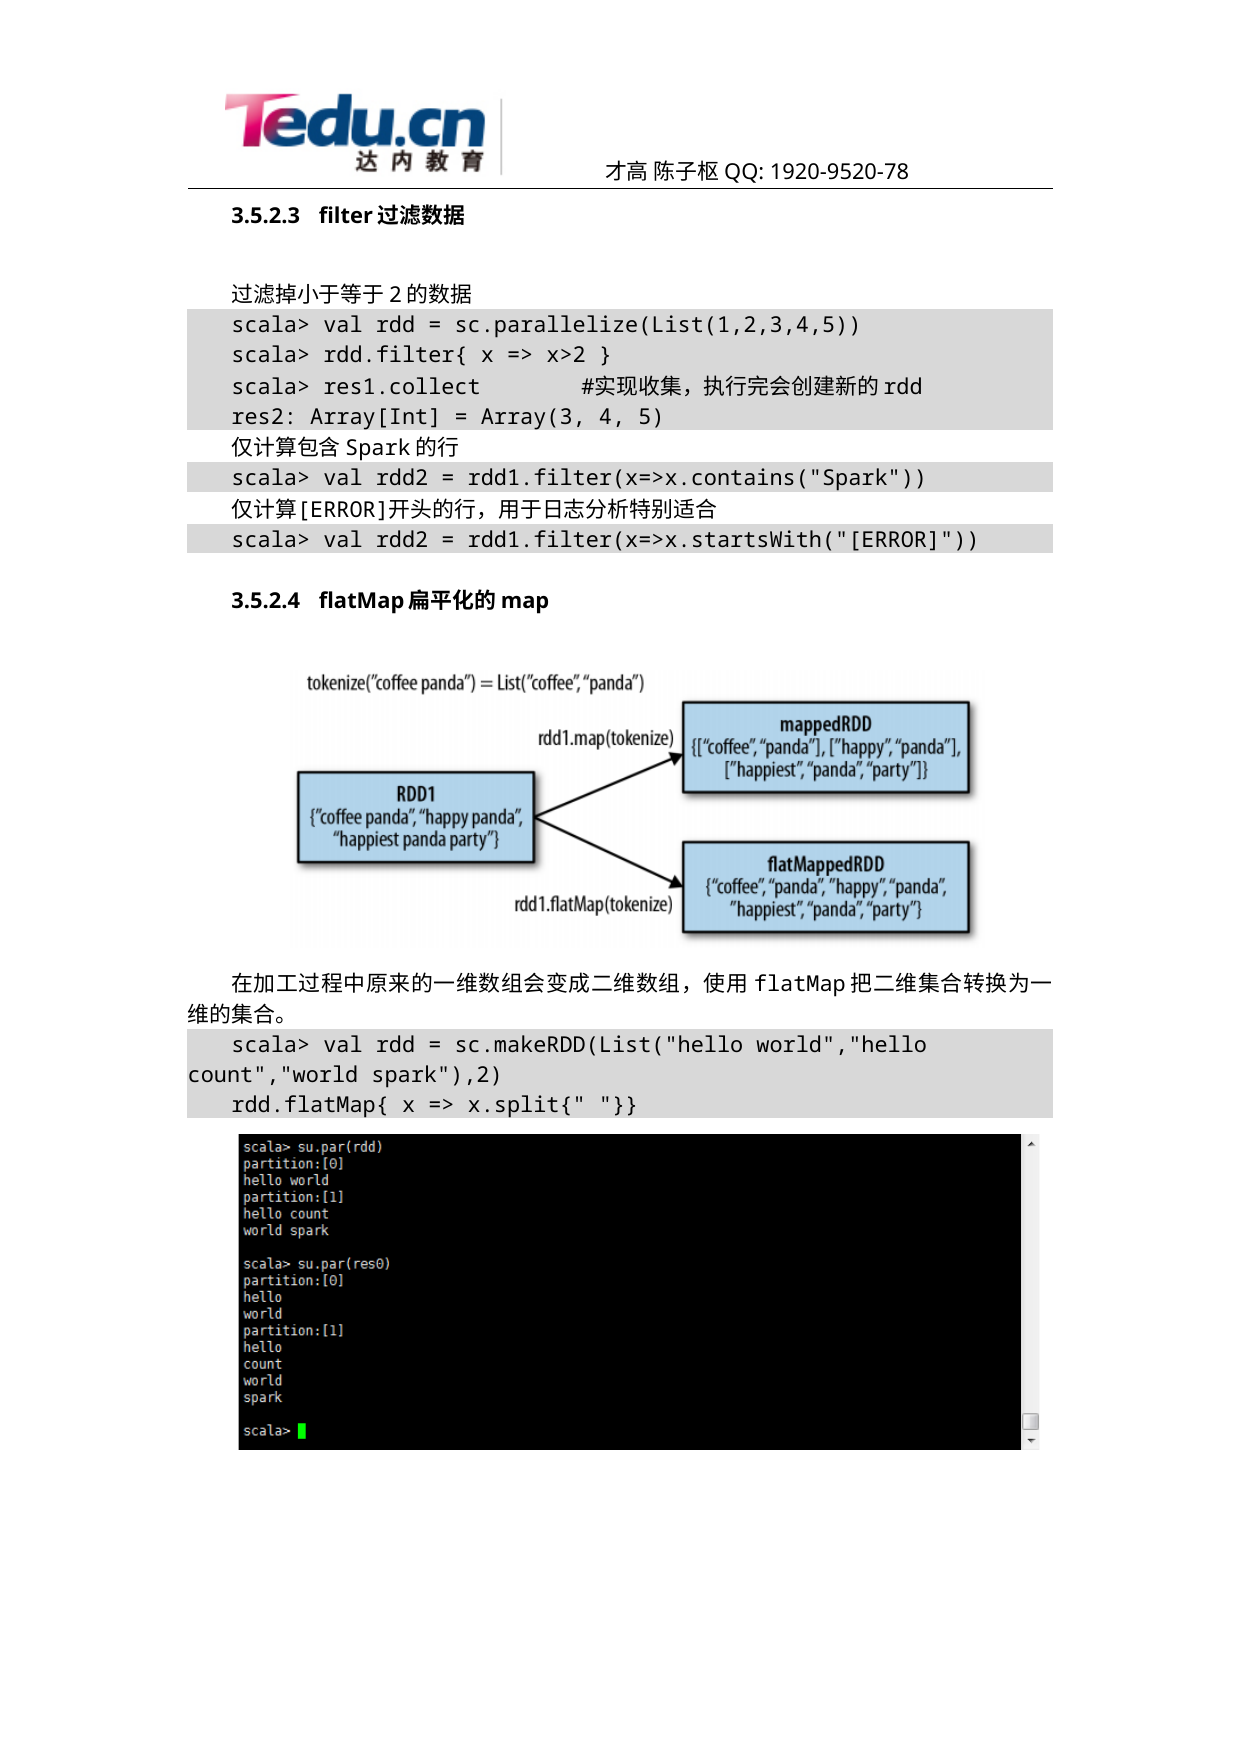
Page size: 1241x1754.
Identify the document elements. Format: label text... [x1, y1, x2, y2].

text 仅计算[ERROR]开头的行，用于日志分析特别适合 [187, 492, 1053, 524]
text 过滤掉小于等于2的数据 [187, 277, 1053, 309]
text res2: Array[Int] = Array(3, 4, 5) [187, 401, 1053, 430]
text scala> rdd.filter{ x => x>2 } [187, 339, 1053, 369]
text scala> val rdd2 = rdd1.filter(x=>x.contains("Spark")) [187, 462, 1053, 492]
text scala> val rdd = sc.makeRDD(List("hello world","hello count","world spark"),2) [187, 1029, 1053, 1089]
text scala> res1.collect #实现收集，执行完会创建新的rdd [187, 369, 1053, 401]
subtitle flatMap扁平化的map [187, 583, 1053, 614]
picture [238, 1134, 1040, 1450]
text rdd.flatMap{ x => x.split{" "}} [187, 1089, 1053, 1118]
text 在加工过程中原来的一维数组会变成二维数组，使用flatMap把二维集合转换为一维的集合。 [187, 966, 1053, 1029]
text 仅计算包含Spark的行 [187, 430, 1053, 462]
subtitle filter过滤数据 [187, 198, 1053, 229]
picture [225, 88, 507, 180]
picture [290, 662, 988, 950]
text scala> val rdd2 = rdd1.filter(x=>x.startsWith("[ERROR]")) [187, 524, 1053, 553]
text scala> val rdd = sc.parallelize(List(1,2,3,4,5)) [187, 309, 1053, 339]
